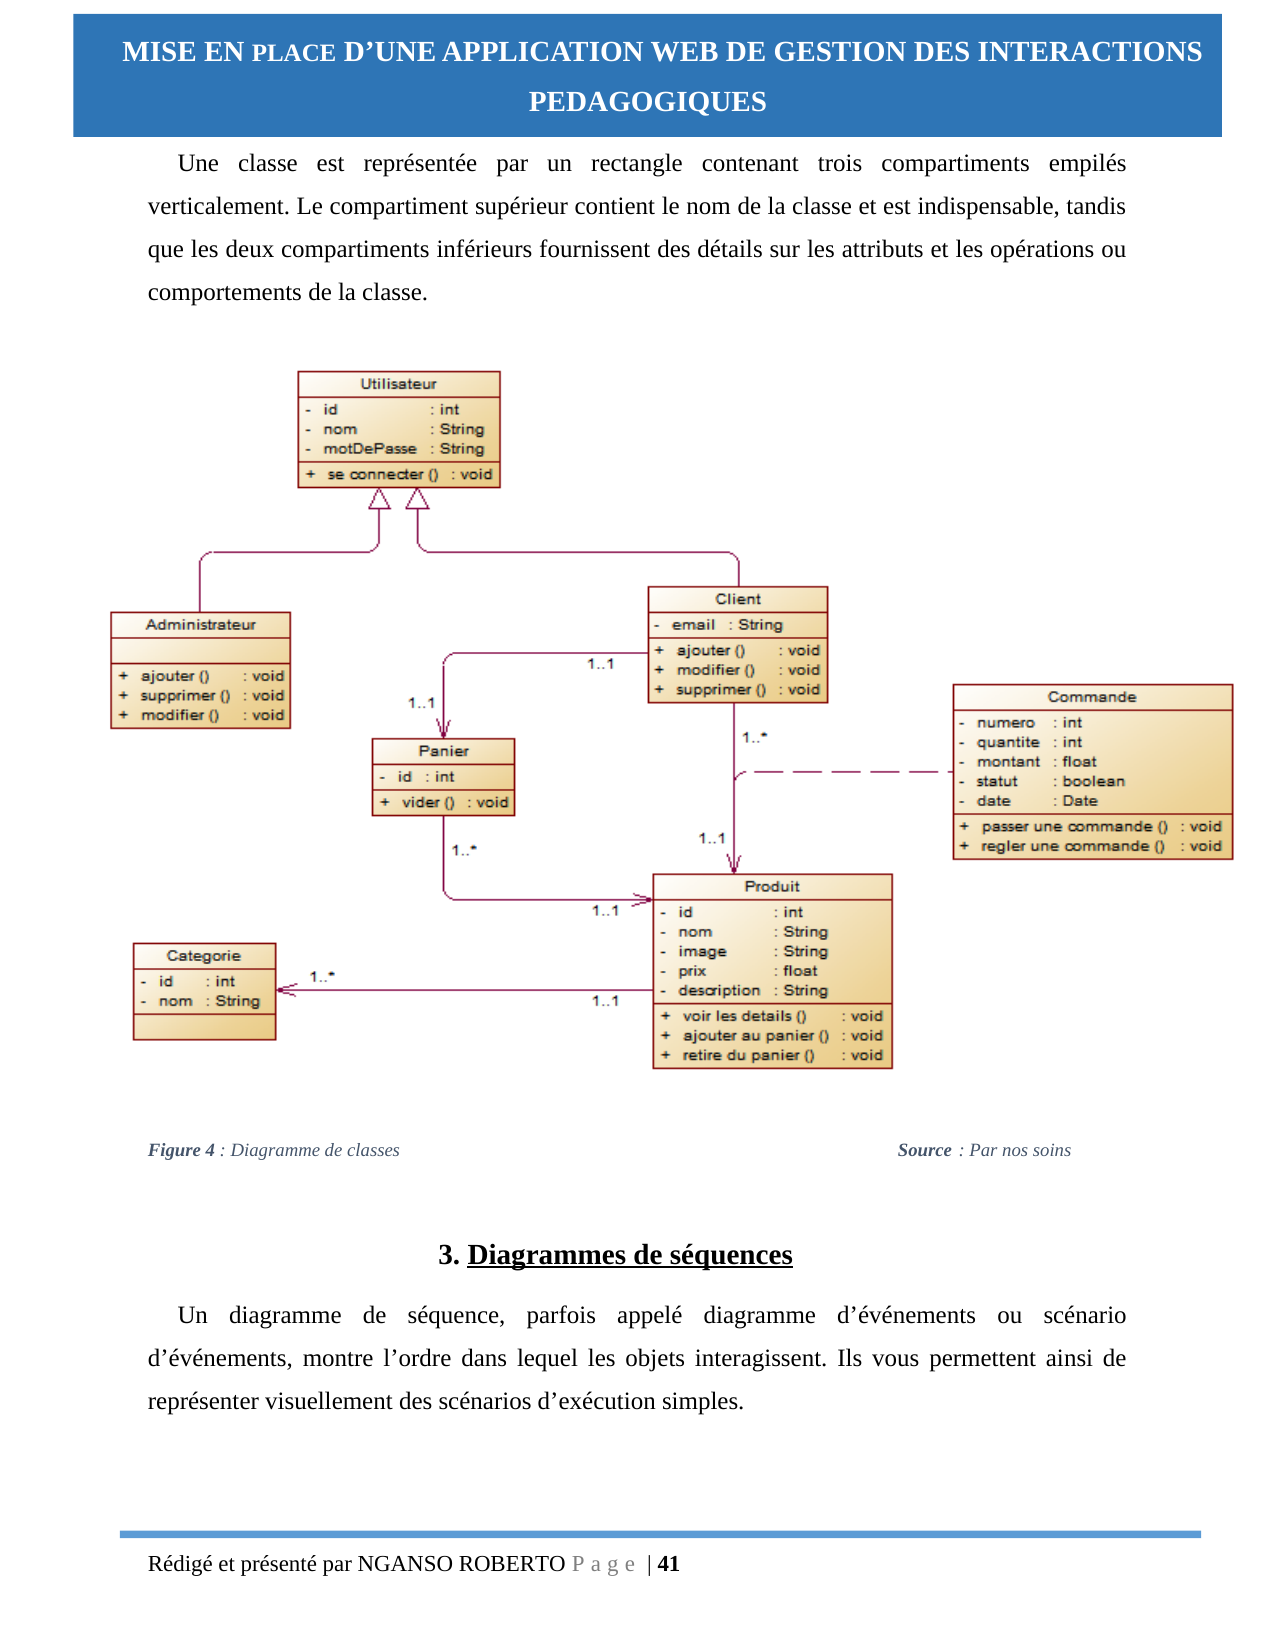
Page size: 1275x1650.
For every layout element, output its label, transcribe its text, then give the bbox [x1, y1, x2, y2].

text Un diagramme de séquence, parfois appelé diagramme d’événements ou scénario d’événements, montre l’ordre dans lequel les objets interagissent. Ils vous permettent ainsi de représenter visuellement des scénarios d’exécution simples. [148, 1300, 1127, 1415]
picture [88, 332, 1258, 1113]
subtitle Diagrammes de séquences [103, 1237, 1127, 1271]
text Une classe est représentée par un rectangle contenant trois compartiments empilés verticalement. Le compartiment supérieur contient le nom de la classe et est indispensable, tandis que les deux compartiments inférieurs fournissent des détails sur les attributs et les opérations ou comportements de la classe. [148, 148, 1127, 306]
